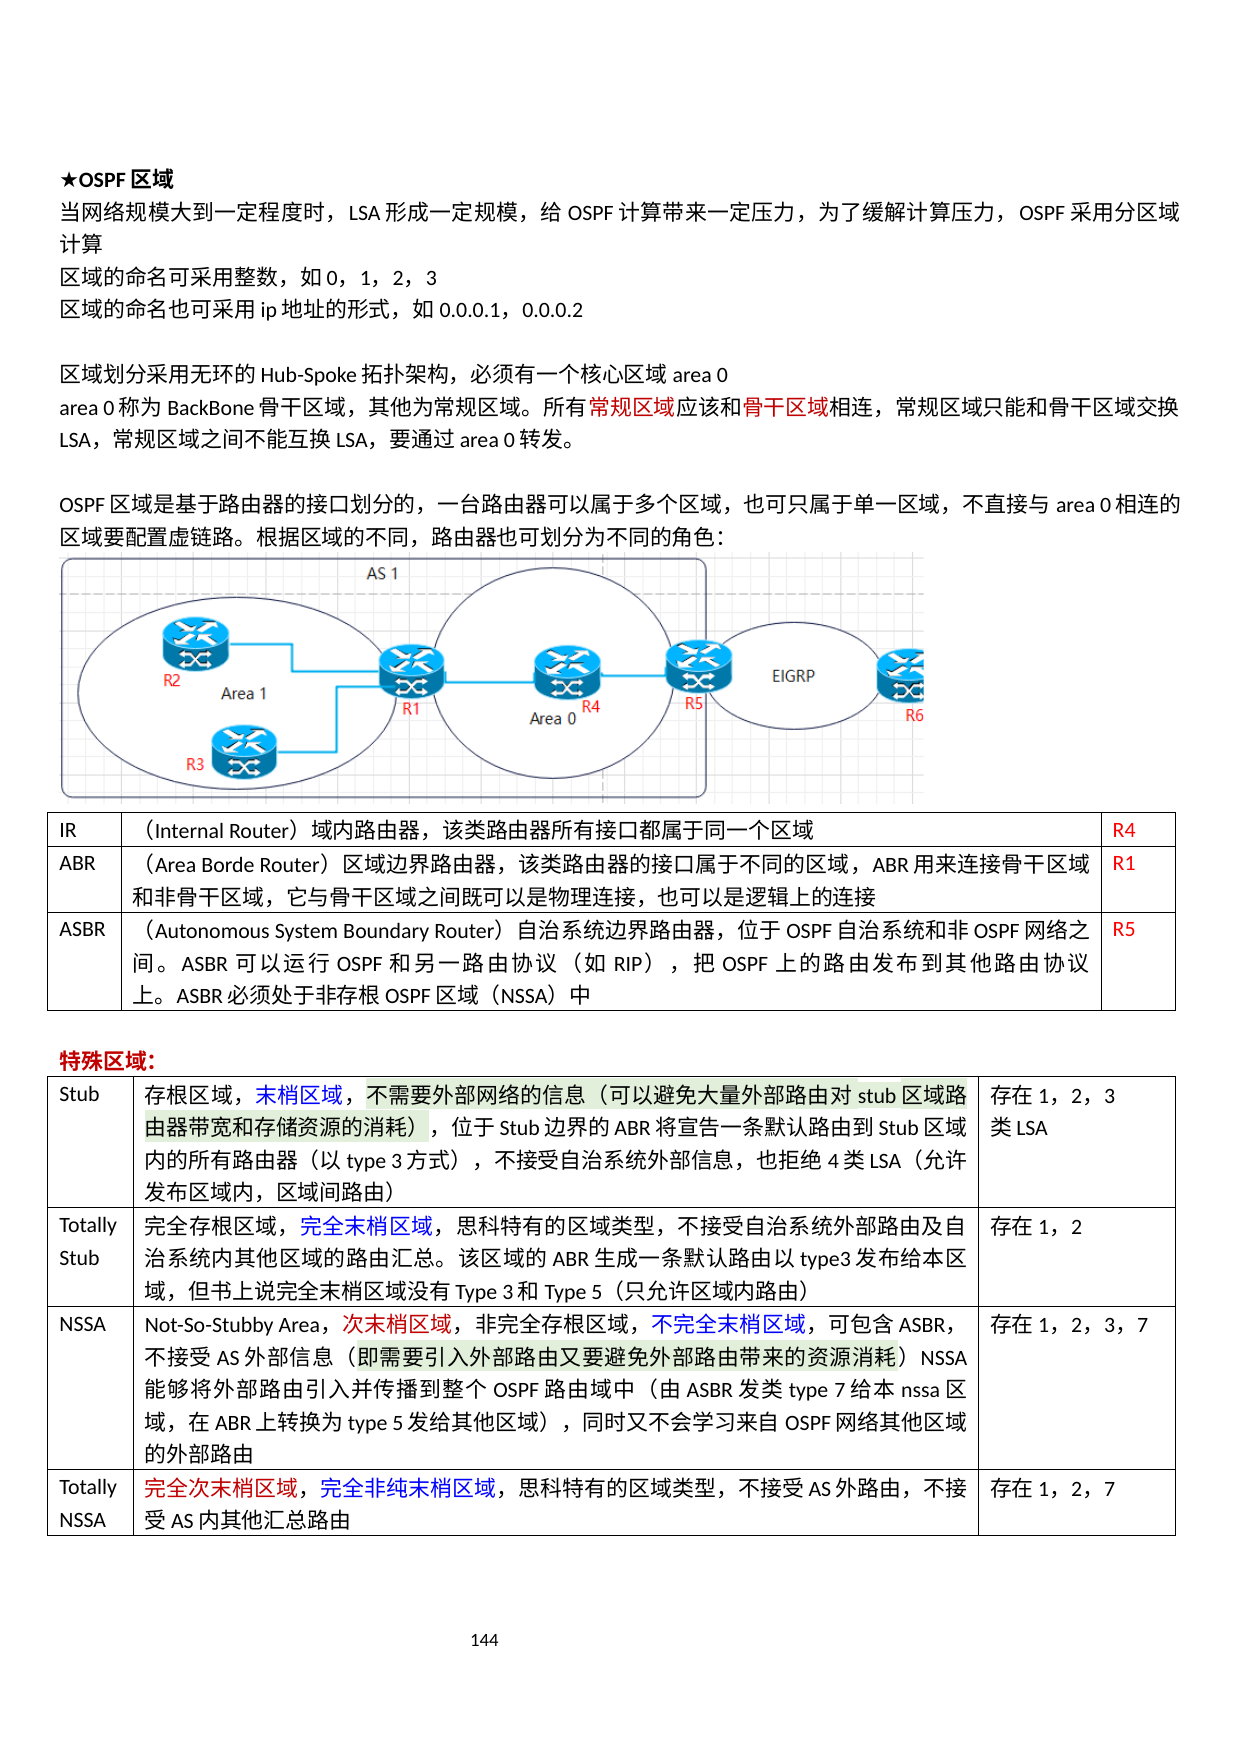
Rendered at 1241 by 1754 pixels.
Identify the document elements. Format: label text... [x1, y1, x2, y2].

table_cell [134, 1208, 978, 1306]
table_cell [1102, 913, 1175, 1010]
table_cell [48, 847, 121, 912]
text OSPF区域是基于路由器的接口划分的，一台路由器可以属于多个区域，也可只属于单一区域，不直接与area 0相连的区域要配置虚链路。根据区域的不同，路由器也可划分为不同的角色： [59, 487, 1181, 552]
picture [888, 667, 906, 679]
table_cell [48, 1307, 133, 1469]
text 区域的命名可采用整数，如 0，1，2，3 [59, 259, 1181, 292]
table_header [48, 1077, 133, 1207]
text ★OSPF区域 [59, 162, 1181, 194]
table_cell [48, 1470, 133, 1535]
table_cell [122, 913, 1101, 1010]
picture [910, 667, 924, 675]
text 特殊区域： [59, 1044, 1181, 1076]
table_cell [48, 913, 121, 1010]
text 区域的命名也可采用ip地址的形式，如 0.0.0.1，0.0.0.2 [59, 292, 1181, 324]
text area 0称为BackBone骨干区域，其他为常规区域。所有常规区域应该和骨干区域相连，常规区域只能和骨干区域交换LSA，常规区域之间不能互换LSA，要通过area 0转发。 [59, 389, 1181, 454]
picture [59, 552, 924, 804]
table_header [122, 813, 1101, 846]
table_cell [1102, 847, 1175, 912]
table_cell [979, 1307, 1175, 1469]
picture [911, 654, 924, 663]
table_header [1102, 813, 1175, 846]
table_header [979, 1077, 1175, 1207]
text 当网络规模大到一定程度时，LSA形成一定规模，给OSPF计算带来一定压力，为了缓解计算压力，OSPF采用分区域计算 [59, 194, 1181, 259]
text 区域划分采用无环的Hub-Spoke拓扑架构，必须有一个核心区域 area 0 [59, 357, 1181, 389]
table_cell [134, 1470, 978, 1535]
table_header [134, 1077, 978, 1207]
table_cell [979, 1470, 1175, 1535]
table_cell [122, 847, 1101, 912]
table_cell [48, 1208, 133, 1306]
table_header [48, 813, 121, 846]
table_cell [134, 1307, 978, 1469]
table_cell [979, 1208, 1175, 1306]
